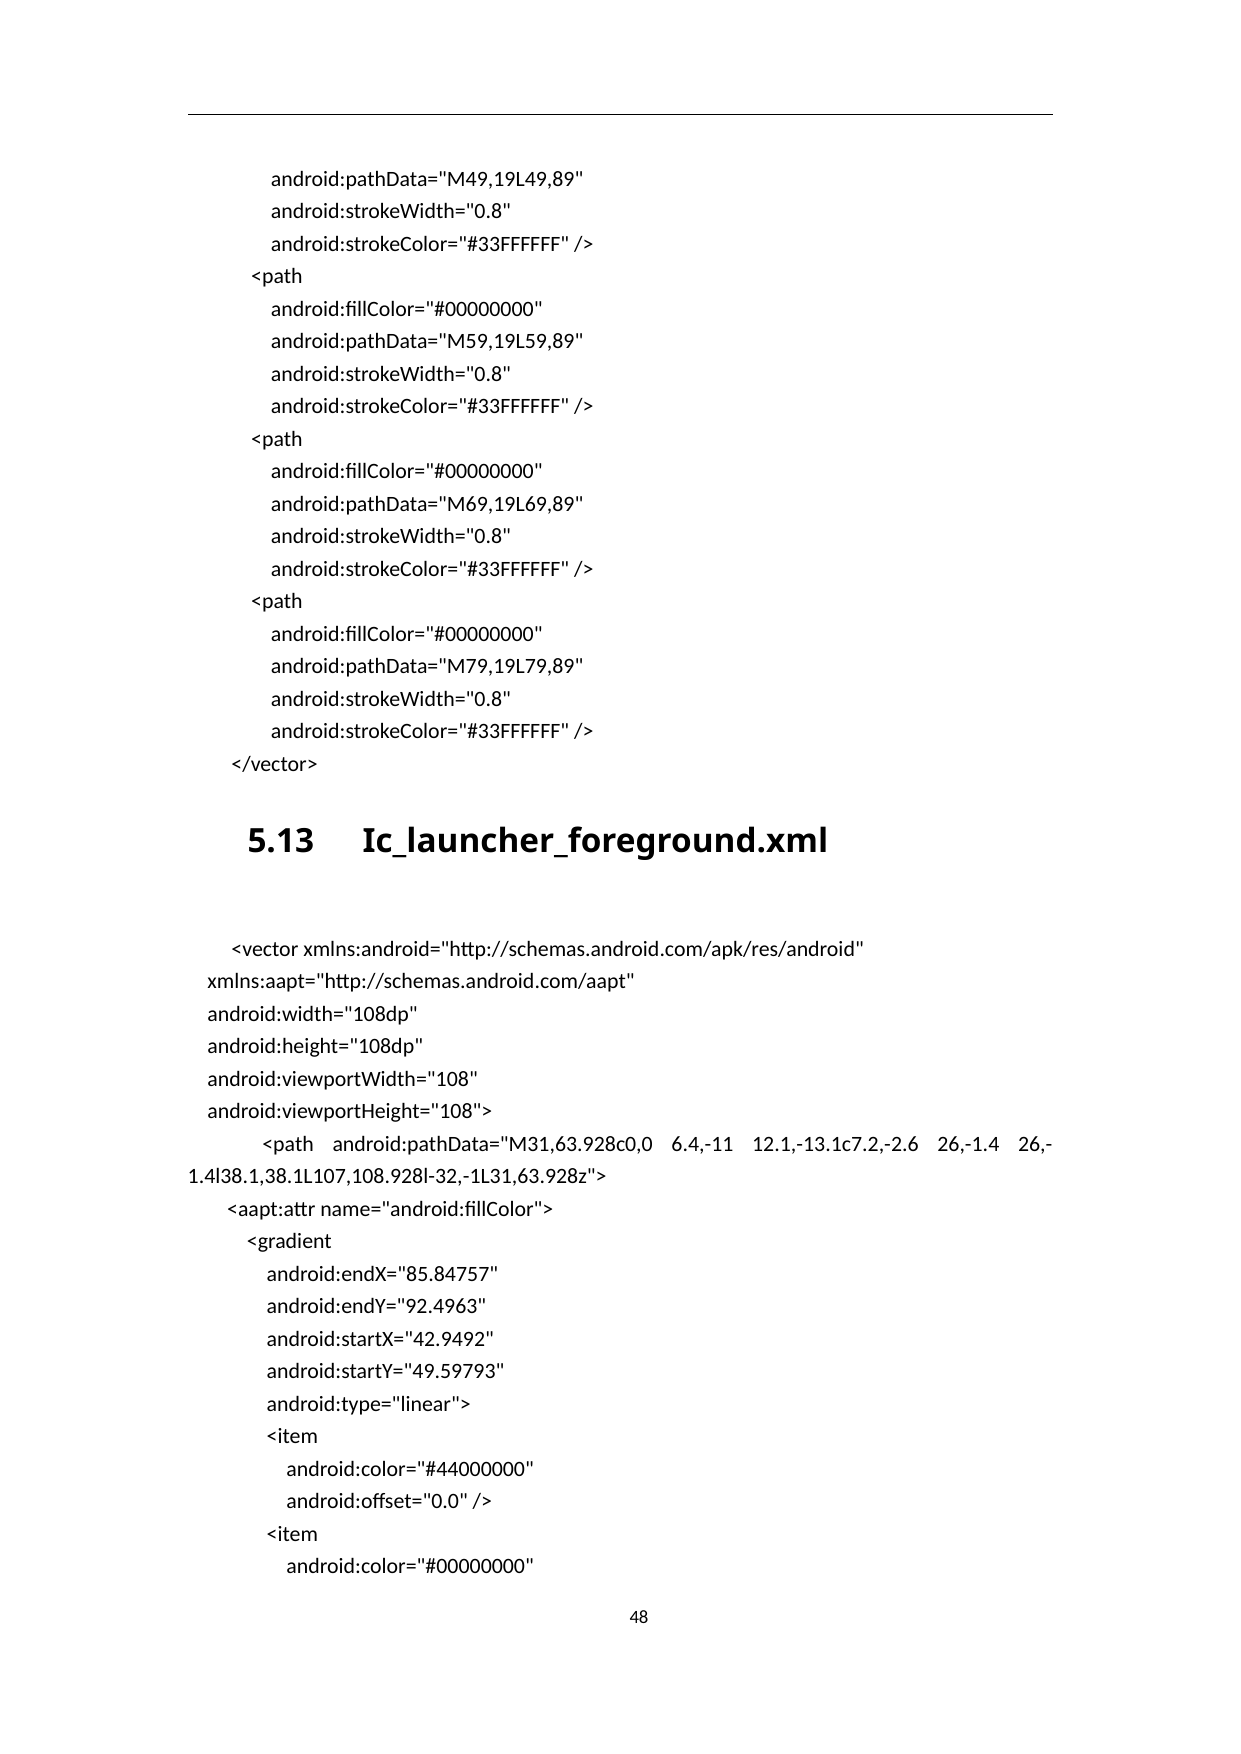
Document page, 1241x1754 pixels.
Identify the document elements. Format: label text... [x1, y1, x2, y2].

text </vector> [187, 747, 1053, 779]
text android:pathData="M79,19L79,89" [187, 649, 1053, 682]
text <path [187, 259, 1053, 292]
text android:strokeColor="#33FFFFFF" /> [187, 389, 1053, 422]
text android:strokeColor="#33FFFFFF" /> [187, 714, 1053, 747]
text android:strokeWidth="0.8" [187, 194, 1053, 227]
text android:strokeWidth="0.8" [187, 682, 1053, 714]
text android:fillColor="#00000000" [187, 292, 1053, 324]
text android:fillColor="#00000000" [187, 454, 1053, 487]
text <path [187, 422, 1053, 454]
subtitle Ic_launcher_foreground.xml [247, 807, 1053, 872]
text android:pathData="M69,19L69,89" [187, 487, 1053, 519]
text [187, 932, 1053, 1582]
text android:strokeWidth="0.8" [187, 519, 1053, 552]
text android:fillColor="#00000000" [187, 617, 1053, 649]
text android:strokeColor="#33FFFFFF" /> [187, 227, 1053, 259]
text android:pathData="M59,19L59,89" [187, 324, 1053, 357]
text android:strokeWidth="0.8" [187, 357, 1053, 389]
text android:strokeColor="#33FFFFFF" /> [187, 552, 1053, 584]
text <path [187, 584, 1053, 617]
text android:pathData="M49,19L49,89" [187, 162, 1053, 194]
